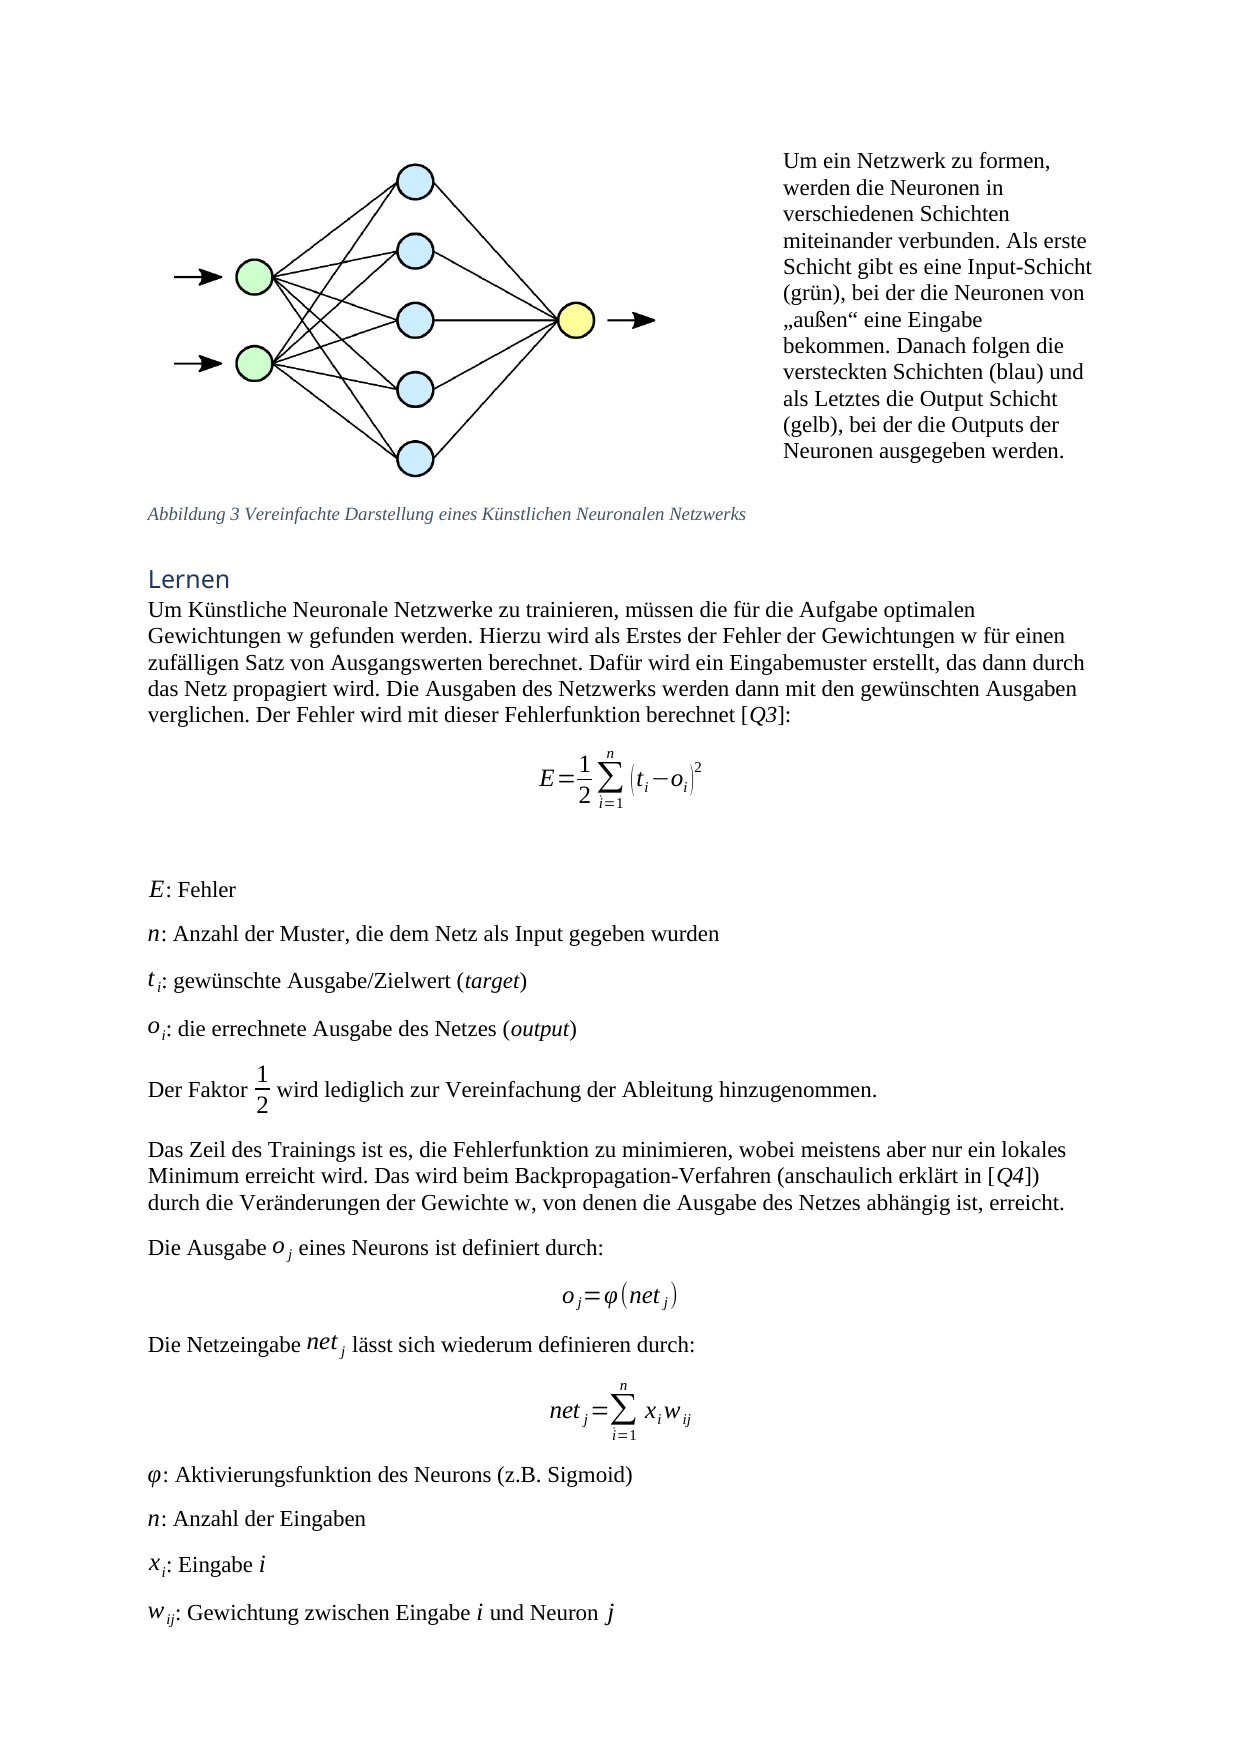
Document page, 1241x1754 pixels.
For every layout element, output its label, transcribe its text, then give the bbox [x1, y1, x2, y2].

text Die Netzeingabe lässt sich wiederum definieren durch: [148, 1328, 1093, 1359]
text Um ein Netzwerk zu formen, werden die Neuronen in verschiedenen Schichten miteinander verbunden. Als erste Schicht gibt es eine Input-Schicht (grün), bei der die Neuronen von „außen“ eine Eingabe bekommen. Danach folgen die versteckten Schichten (blau) und als Letztes die Output Schicht (gelb), bei der die Outputs der Neuronen ausgegeben werden. [683, 148, 1093, 464]
picture [147, 147, 683, 493]
text : Aktivierungsfunktion des Neurons (z.B. Sigmoid) [148, 1460, 1093, 1488]
text Der Faktor wird lediglich zur Vereinfachung der Ableitung hinzugenommen. [148, 1060, 1093, 1119]
text : Anzahl der Muster, die dem Netz als Input gegeben wurden [148, 920, 1093, 947]
text : Anzahl der Eingaben [148, 1505, 1093, 1532]
text : gewünschte Ausgabe/Zielwert (target) [148, 964, 1093, 996]
text Das Zeil des Trainings ist es, die Fehlerfunktion zu minimieren, wobei meistens aber nur ein lokales Minimum erreicht wird. Das wird beim Backpropagation-Verfahren (anschaulich erklärt in [Q4]) durch die Veränderungen der Gewichte w, von denen die Ausgabe des Netzes abhängig ist, erreicht. [148, 1136, 1093, 1215]
text : Gewichtung zwischen Eingabe und Neuron [148, 1597, 1093, 1628]
text Die Ausgabe eines Neurons ist definiert durch: [148, 1232, 1093, 1263]
subtitle Lernen [148, 562, 1093, 596]
text : die errechnete Ausgabe des Netzes (output) [148, 1012, 1093, 1043]
text : Fehler [148, 876, 1093, 903]
text : Eingabe [148, 1549, 1093, 1580]
text Um Künstliche Neuronale Netzwerke zu trainieren, müssen die für die Aufgabe optimalen Gewichtungen w gefunden werden. Hierzu wird als Erstes der Fehler der Gewichtungen w für einen zufälligen Satz von Ausgangswerten berechnet. Dafür wird ein Eingabemuster erstellt, das dann durch das Netz propagiert wird. Die Ausgaben des Netzwerks werden dann mit den gewünschten Ausgaben verglichen. Der Fehler wird mit dieser Fehlerfunktion berechnet [Q3]: [148, 596, 1093, 728]
